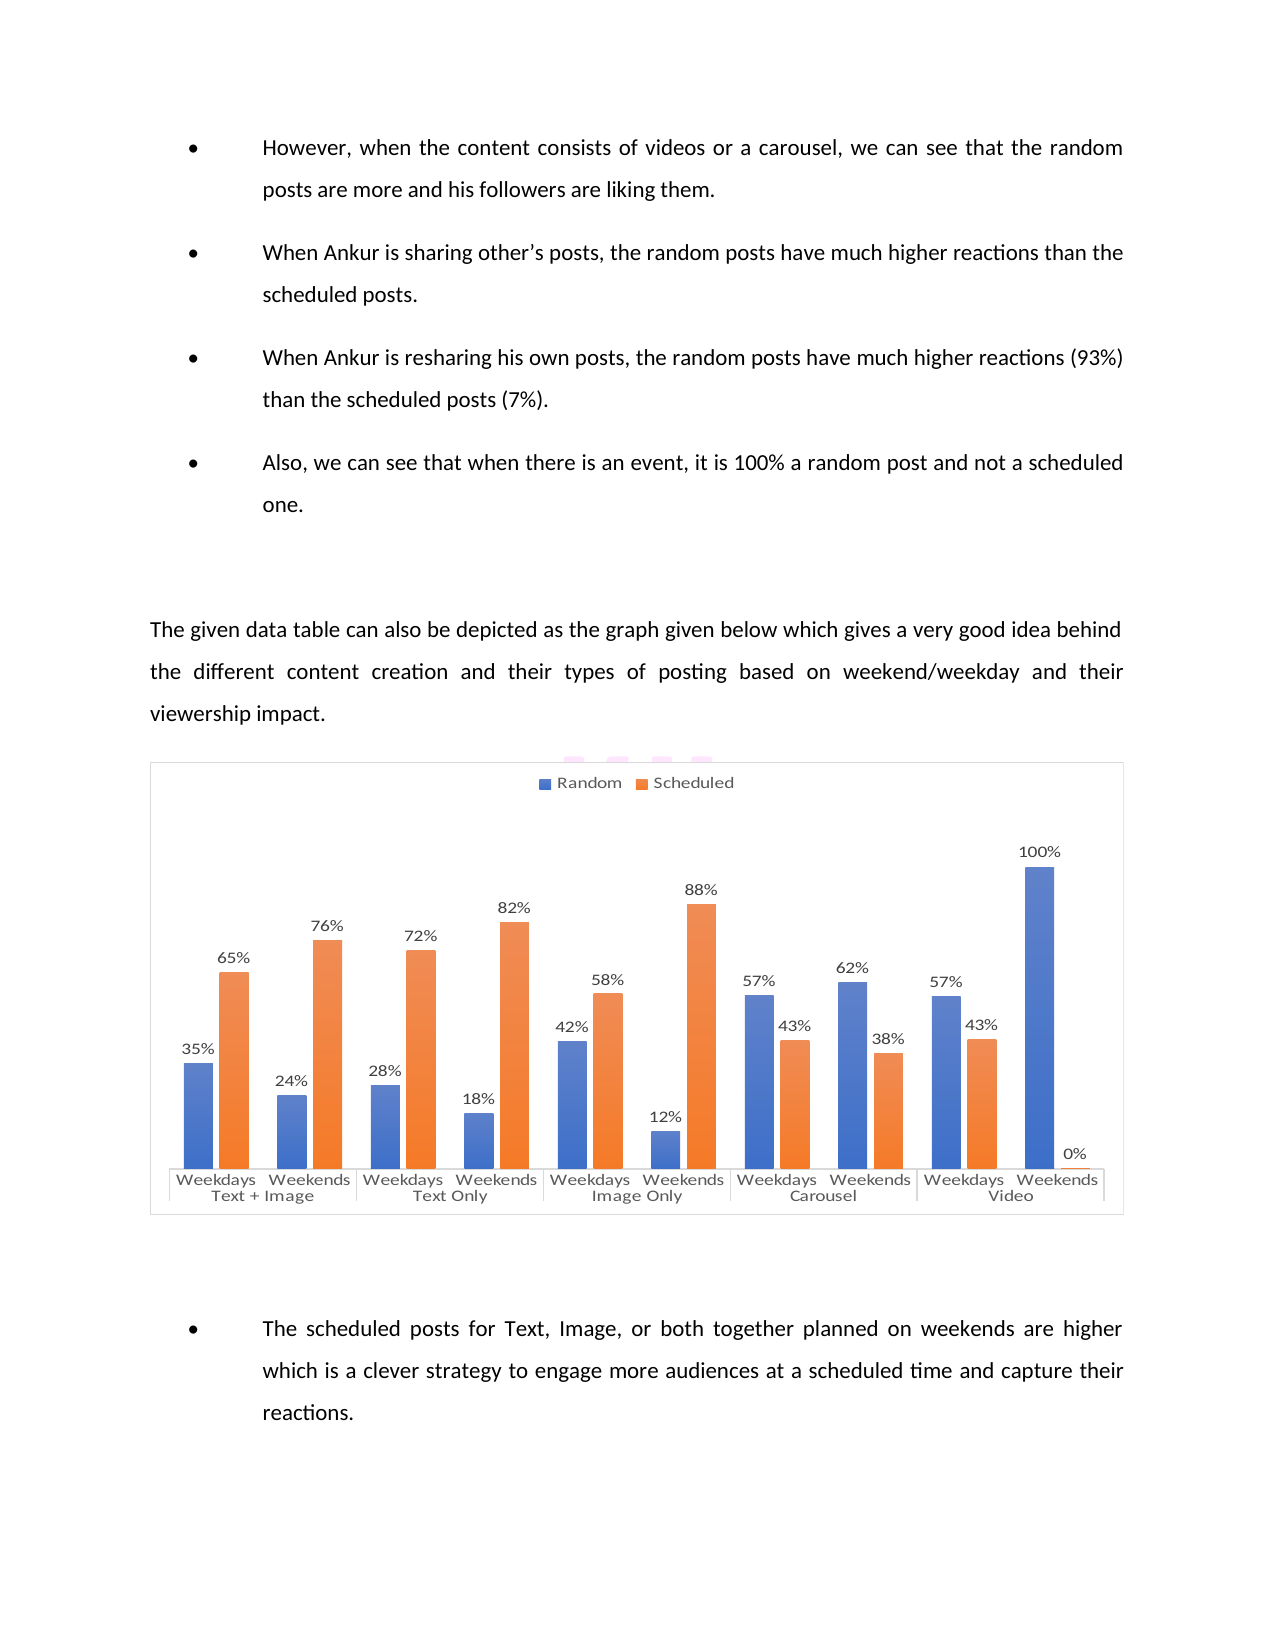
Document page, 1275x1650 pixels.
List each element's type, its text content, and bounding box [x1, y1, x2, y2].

text The given data table can also be depicted as the graph given below which gives a very good idea behind the different content creation and their types of posting based on weekend/weekday and their viewership impact. [150, 615, 1125, 727]
list Also, we can see that when there is an event, it is 100% a random post and not a scheduled one. [187, 448, 1125, 518]
list When Ankur is resharing his own posts, the random posts have much higher reactions (93%) than the scheduled posts (7%). [187, 343, 1125, 413]
list When Ankur is sharing other’s posts, the random posts have much higher reactions than the scheduled posts. [187, 238, 1125, 308]
list The scheduled posts for Text, Image, or both together planned on weekends are higher which is a clever strategy to engage more audiences at a scheduled time and capture their reactions. [187, 1314, 1125, 1426]
list However, when the content consists of videos or a carousel, we can see that the random posts are more and his followers are liking them. [187, 133, 1125, 203]
